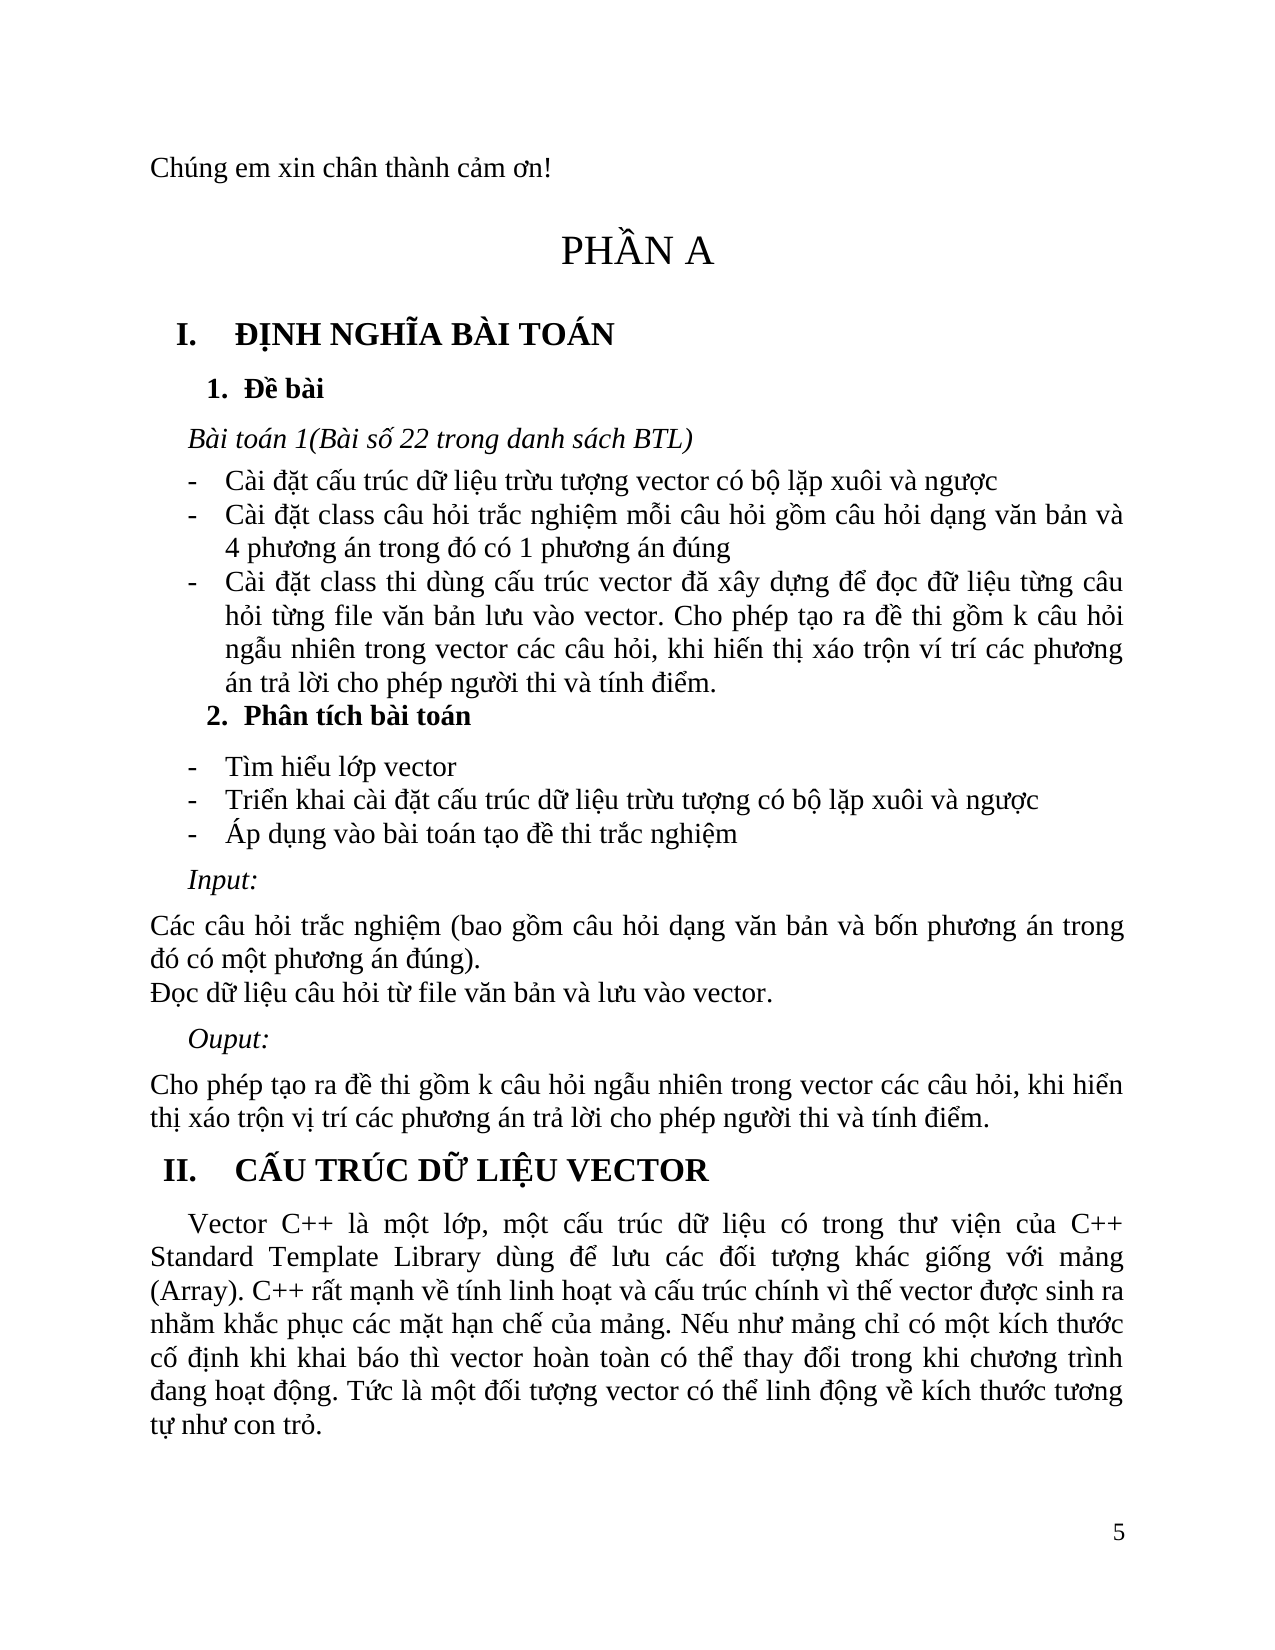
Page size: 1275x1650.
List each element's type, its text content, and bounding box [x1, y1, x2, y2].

text Chúng em xin chân thành cảm ơn! [150, 150, 1125, 183]
list Cài đặt cấu trúc dữ liệu trừu tượng vector có bộ lặp xuôi và ngược [187, 463, 1125, 497]
list CẤU TRÚC DỮ LIỆU VECTOR [197, 1151, 1125, 1189]
list Đề bài [206, 371, 1125, 405]
list Áp dụng vào bài toán tạo đề thi trắc nghiệm [187, 816, 1125, 849]
list Phân tích bài toán [206, 698, 1125, 732]
list Tìm hiểu lớp vector [187, 749, 1125, 782]
list ĐỊNH NGHĨA BÀI TOÁN [197, 314, 1125, 352]
list Cài đặt class câu hỏi trắc nghiệm mỗi câu hỏi gồm câu hỏi dạng văn bản và 4 phương án trong đó có 1 phương án đúng [187, 497, 1125, 564]
text Đọc dữ liệu câu hỏi từ file văn bản và lưu vào vector. [150, 975, 1125, 1008]
text Các câu hỏi trắc nghiệm (bao gồm câu hỏi dạng văn bản và bốn phương án trong đó có một phương án đúng). [150, 908, 1125, 975]
text Cho phép tạo ra đề thi gồm k câu hỏi ngẫu nhiên trong vector các câu hỏi, khi hiển thị xáo trộn vị trí các phương án trả lời cho phép người thi và tính điểm. [150, 1067, 1125, 1134]
subtitle PHẦN A [150, 225, 1125, 273]
list Triển khai cài đặt cấu trúc dữ liệu trừu tượng có bộ lặp xuôi và ngược [187, 782, 1125, 816]
text Ouput: [187, 1021, 1125, 1054]
list Cài đặt class thi dùng cấu trúc vector đă xây dựng để đọc đữ liệu từng câu hỏi từng file văn bản lưu vào vector. Cho phép tạo ra đề thi gồm k câu hỏi ngẫu nhiên trong vector các câu hỏi, khi hiến thị xáo trộn ví trí các phương án trả lời cho phép người thi và tính điểm. [187, 564, 1125, 698]
text Input: [187, 862, 1125, 895]
text Vector C++ là một lớp, một cấu trúc dữ liệu có trong thư viện của C++ Standard Template Library dùng để lưu các đối tượng khác giống với mảng (Array). C++ rất mạnh về tính linh hoạt và cấu trúc chính vì thế vector được sinh ra nhằm khắc phục các mặt hạn chế của mảng. Nếu như mảng chỉ có một kích thước cố định khi khai báo thì vector hoàn toàn có thể thay đổi trong khi chương trình đang hoạt động. Tức là một đối tượng vector có thể linh động về kích thước tương tự như con trỏ. [150, 1206, 1125, 1441]
text Bài toán 1(Bài số 22 trong danh sách BTL) [150, 422, 1125, 455]
